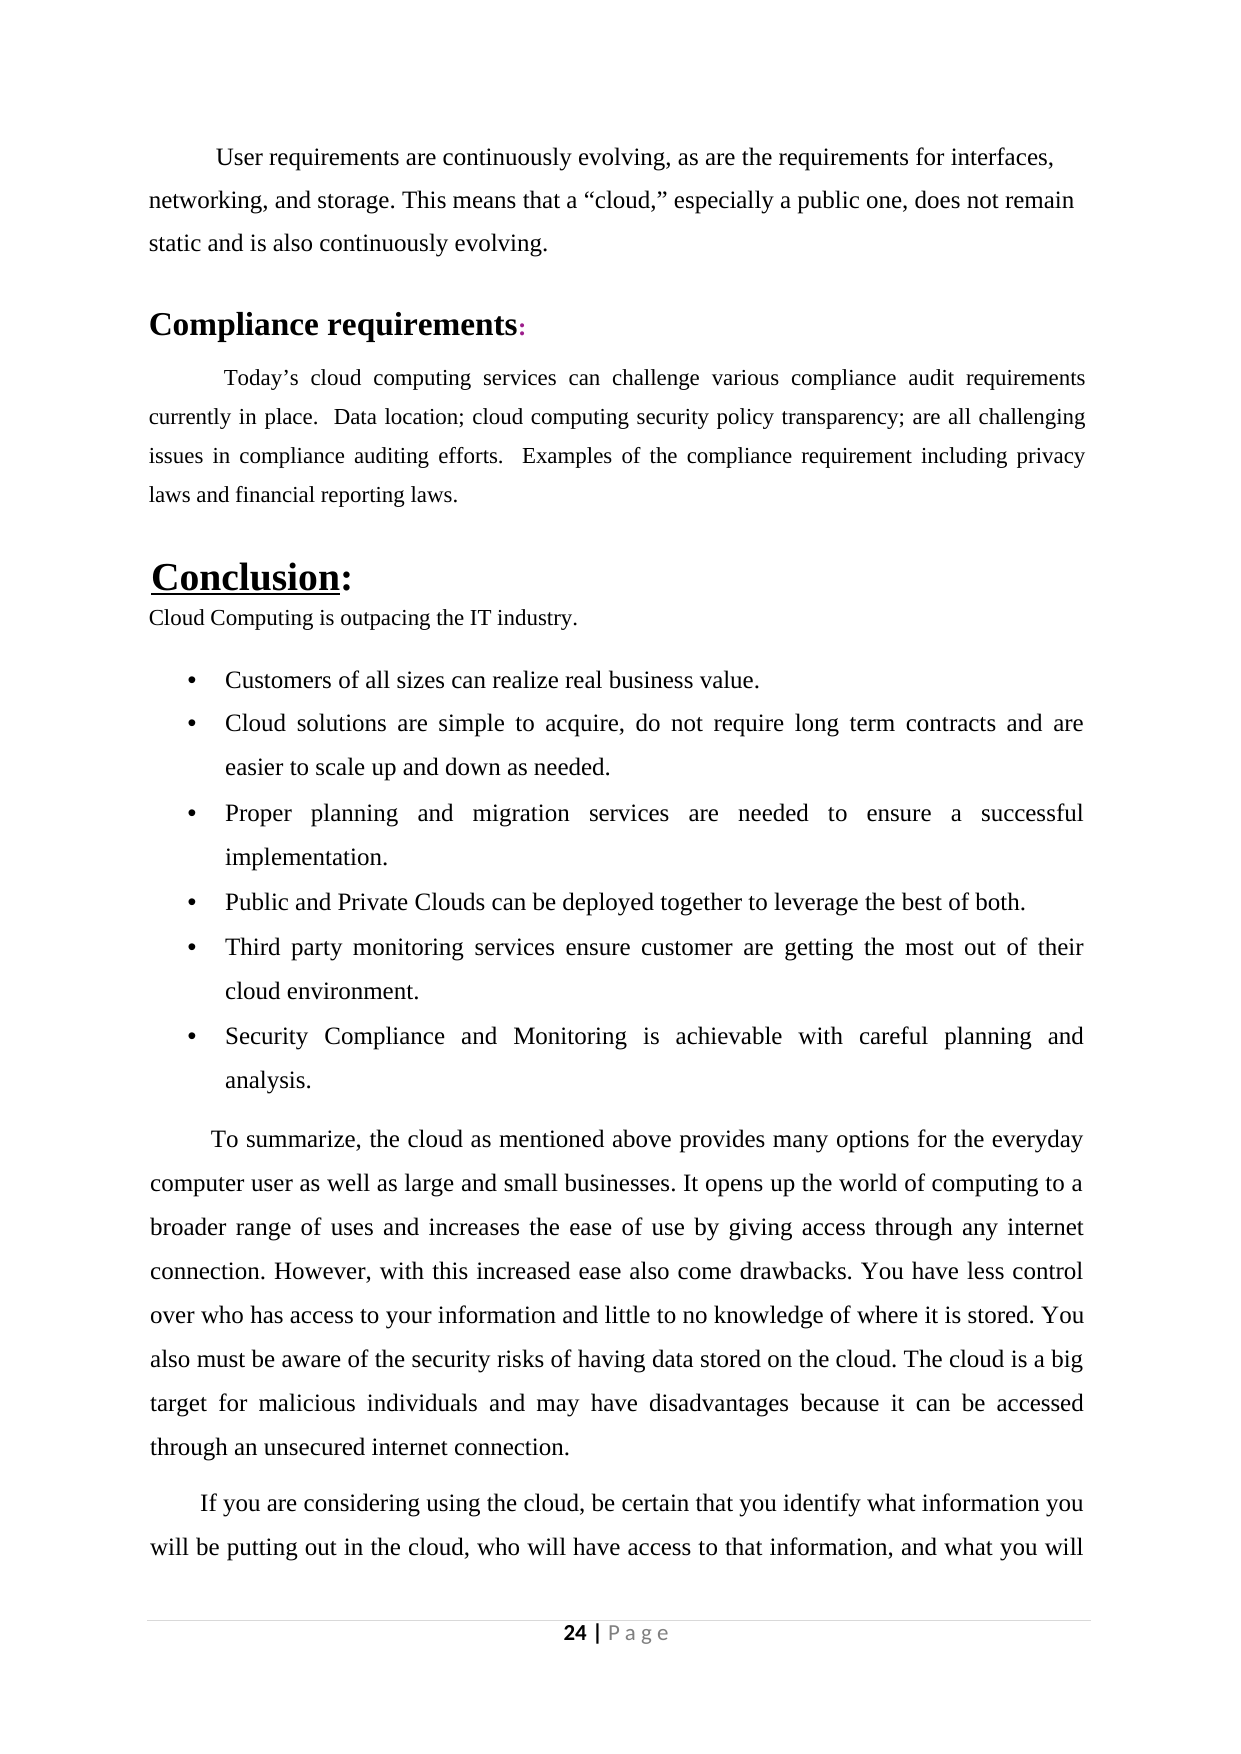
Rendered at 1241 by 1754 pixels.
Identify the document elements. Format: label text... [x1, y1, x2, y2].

text Today’s cloud computing services can challenge various compliance audit requirements currently in place. Data location; cloud computing security policy transparency; are all challenging issues in compliance auditing efforts. Examples of the compliance requirement including privacy laws and financial reporting laws. [148, 364, 1087, 507]
list Customers of all sizes can realize real business value. [187, 665, 1085, 694]
list Proper planning and migration services are needed to ensure a successful implementation. [187, 798, 1085, 870]
list Cloud solutions are simple to acquire, do not require long term contracts and are easier to scale up and down as needed. [187, 708, 1085, 781]
text Compliance requirements: [148, 304, 1091, 343]
list Security Compliance and Monitoring is achievable with careful planning and analysis. [187, 1021, 1085, 1094]
list Public and Private Clouds can be deployed together to leverage the best of both. [187, 887, 1085, 916]
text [150, 1488, 1085, 1560]
text To summarize, the cloud as mentioned above provides many options for the everyday computer user as well as large and small businesses. It opens up the world of computing to a broader range of uses and increases the ease of use by giving access through any internet connection. However, with this increased ease also come drawbacks. You have less control over who has access to your information and little to no knowledge of where it is stored. You also must be aware of the security risks of having data stored on the cloud. The cloud is a big target for malicious individuals and may have disadvantages because it can be accessed through an unsecured internet connection. [150, 1124, 1085, 1461]
text User requirements are continuously evolving, as are the requirements for interfaces, networking, and storage. This means that a “cloud,” especially a public one, does not remain static and is also continuously evolving. [148, 142, 1091, 257]
text Conclusion: [151, 553, 1091, 599]
text Cloud Computing is outpacing the IT industry. [148, 604, 1087, 631]
list Third party monitoring services ensure customer are getting the most out of their cloud environment. [187, 932, 1085, 1005]
